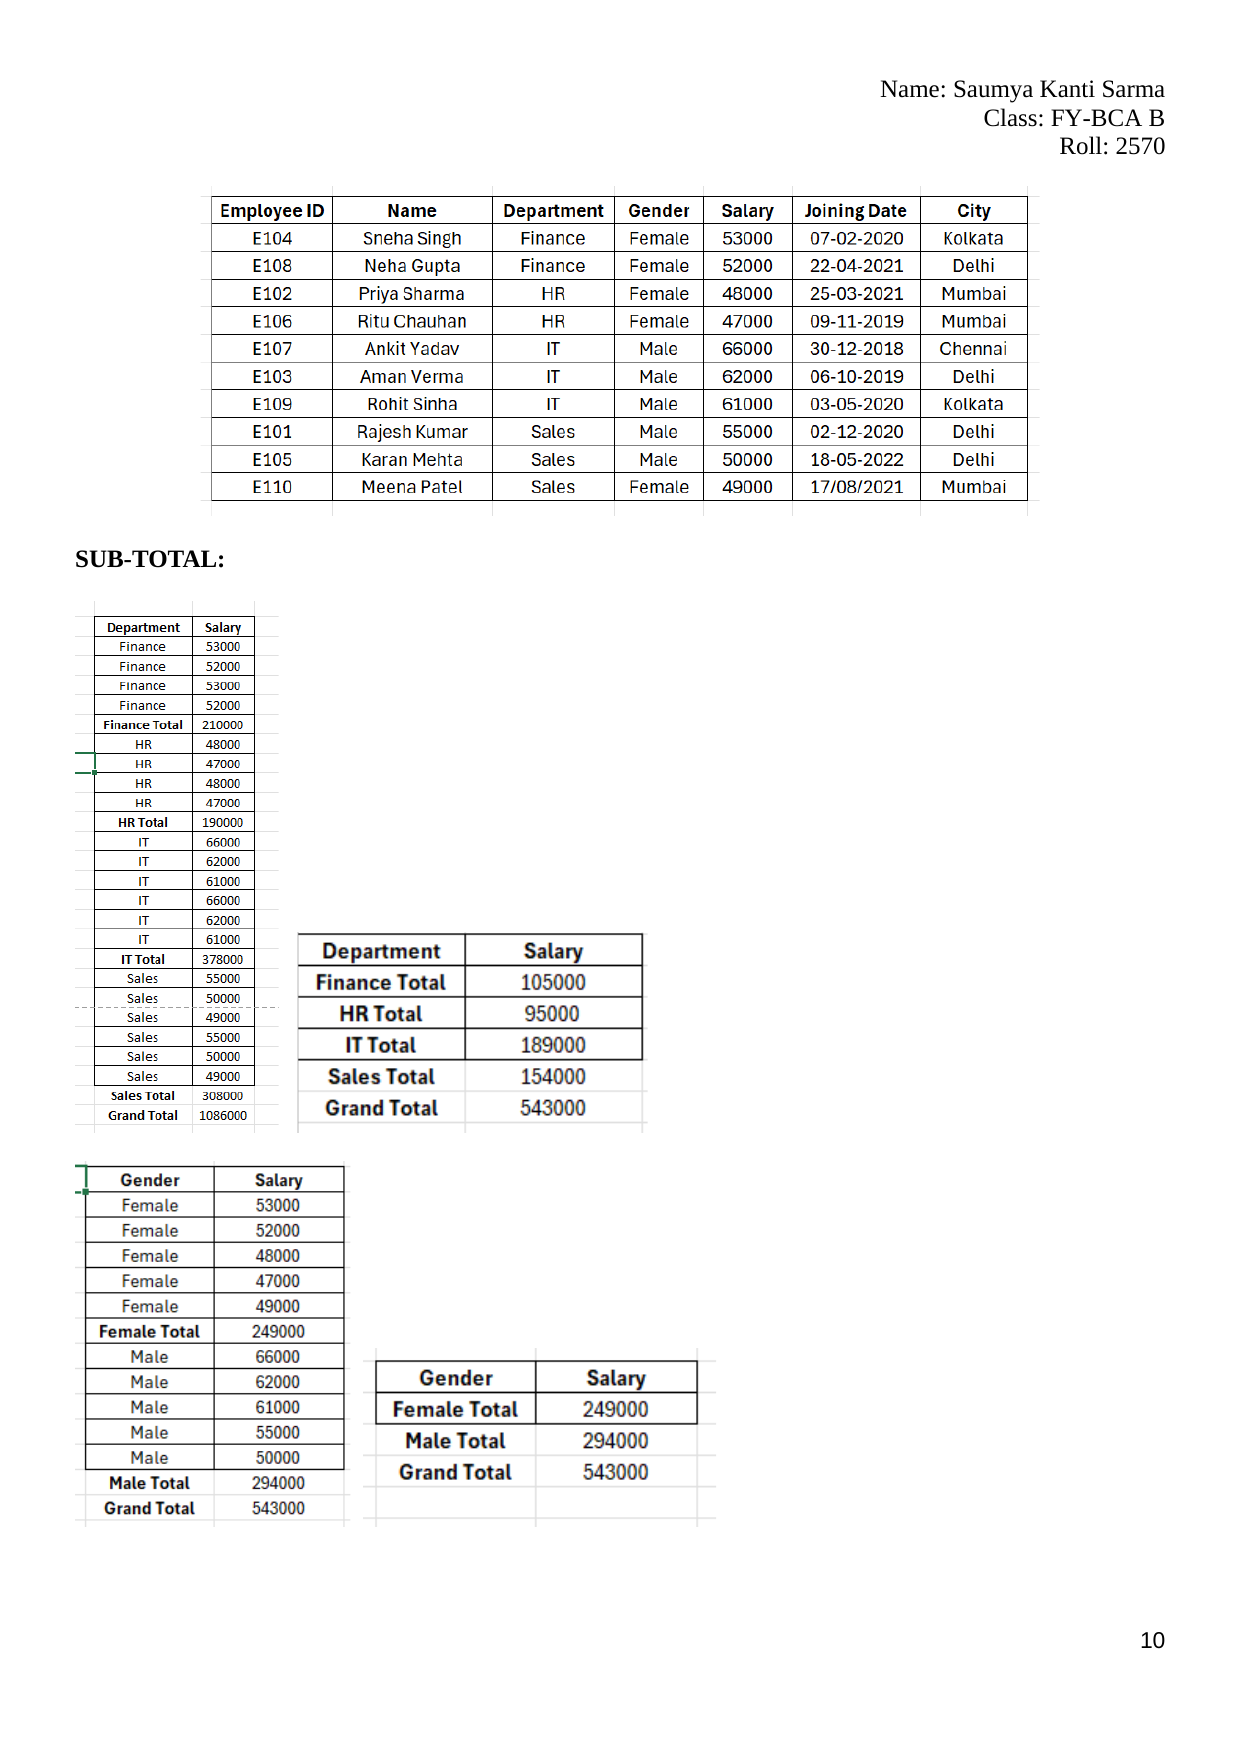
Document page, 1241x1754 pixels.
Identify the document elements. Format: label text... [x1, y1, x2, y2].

text SUB-TOTAL: [75, 544, 1165, 573]
picture [363, 1348, 717, 1527]
picture [297, 932, 648, 1133]
picture [200, 186, 1040, 516]
picture [75, 601, 279, 1133]
picture [75, 1161, 351, 1527]
